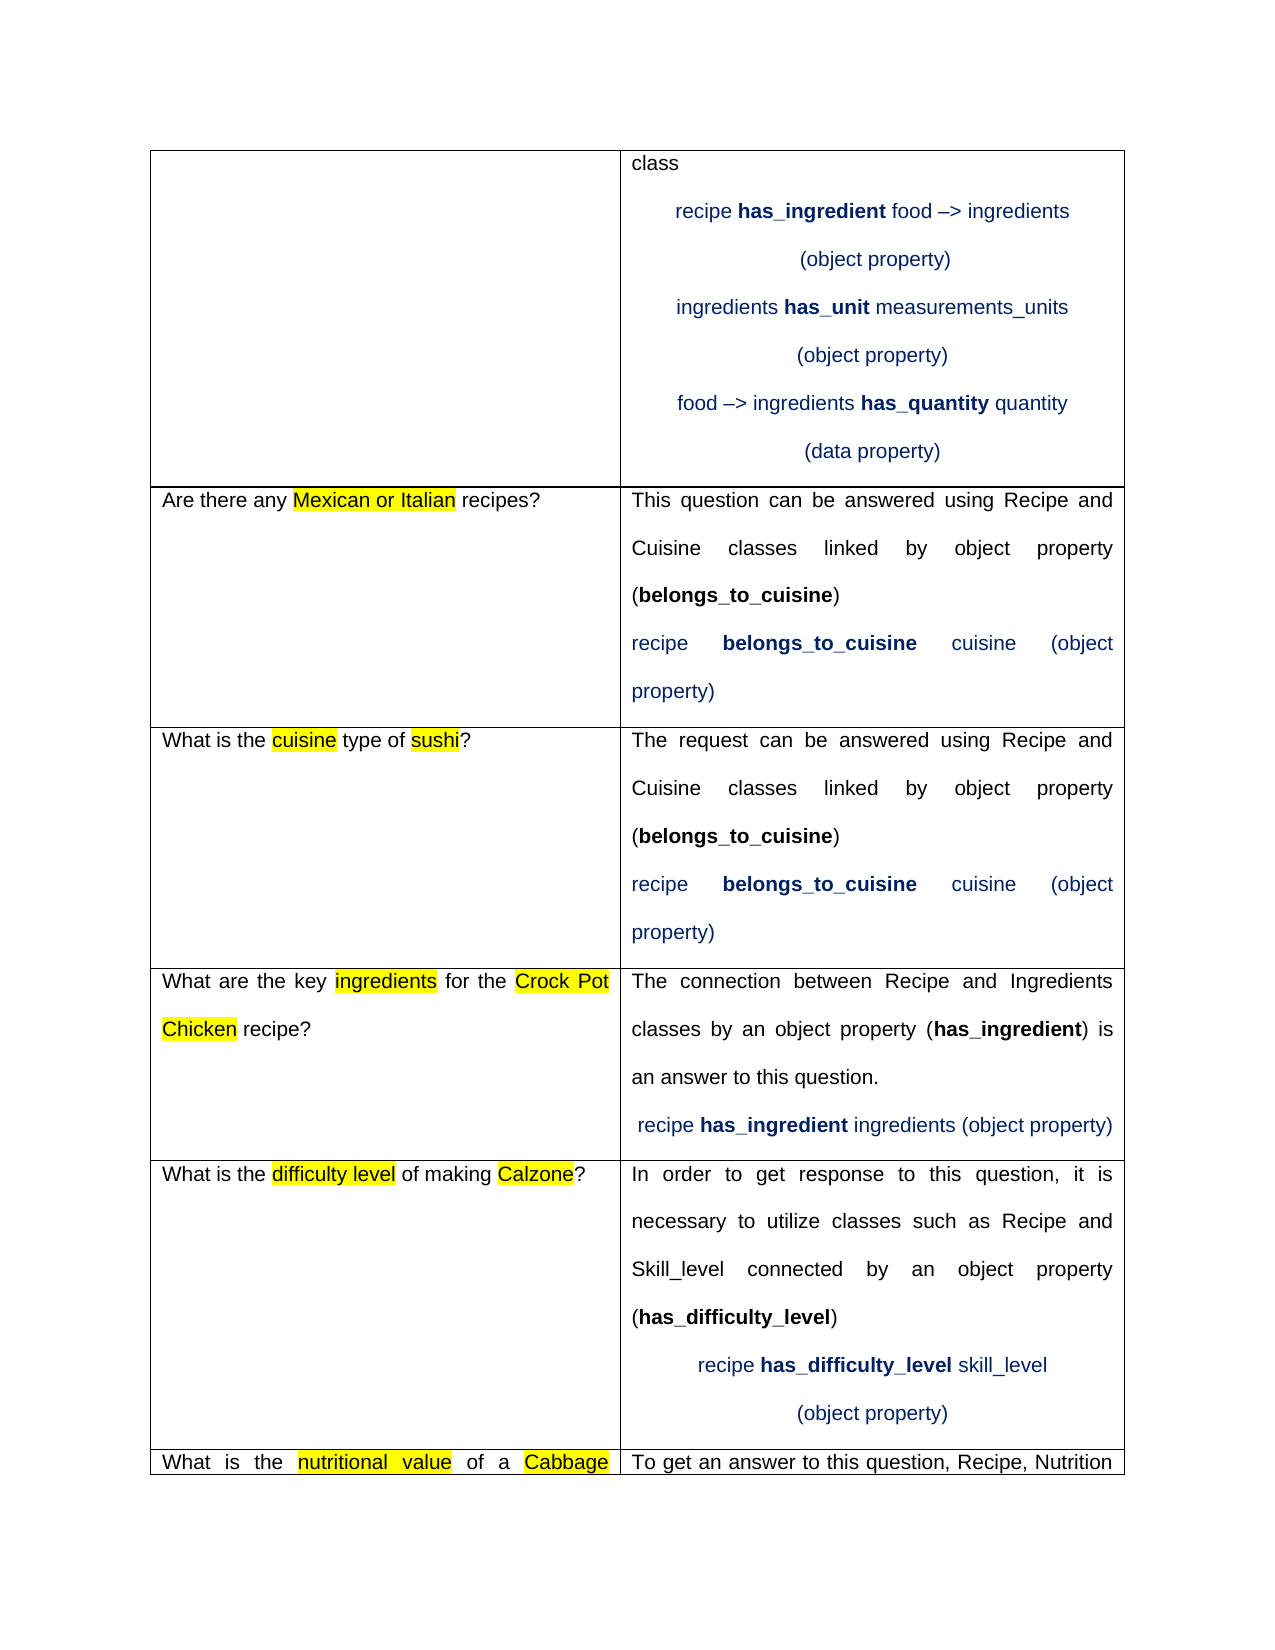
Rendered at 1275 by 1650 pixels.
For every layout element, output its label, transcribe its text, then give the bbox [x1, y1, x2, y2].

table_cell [151, 151, 620, 486]
table_cell This question can be answered using Recipe and Cuisine classes linked by object property (belongs_to_cuisine) recipe belongs_to_cuisine cuisine (object property) [621, 488, 1124, 727]
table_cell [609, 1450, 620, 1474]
table_cell Are there any Mexican or Italian recipes? [151, 488, 620, 727]
table_cell What are the key ingredients for the Crock Pot Chicken recipe? [151, 969, 620, 1160]
table_cell What is the nutritional value of a Cabbage Soup? [151, 1450, 298, 1474]
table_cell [621, 1450, 1124, 1474]
table_cell The request can be answered using Recipe and Cuisine classes linked by object property (belongs_to_cuisine) recipe belongs_to_cuisine cuisine (object property) [621, 728, 1124, 968]
table_cell The connection between Recipe and Ingredients classes by an object property (has_ingredient) is an answer to this question. recipe has_ingredient ingredients (object property) [621, 969, 1124, 1160]
table_cell What is the cuisine type of sushi? [151, 728, 620, 968]
table_cell In order to get response to this question, it is necessary to utilize classes such as Recipe and Skill_level connected by an object property (has_difficulty_level) recipe has_difficulty_level skill_level (object property) [621, 1161, 1124, 1449]
table_cell What is the difficulty level of making Calzone? [151, 1161, 620, 1449]
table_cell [621, 151, 1124, 486]
